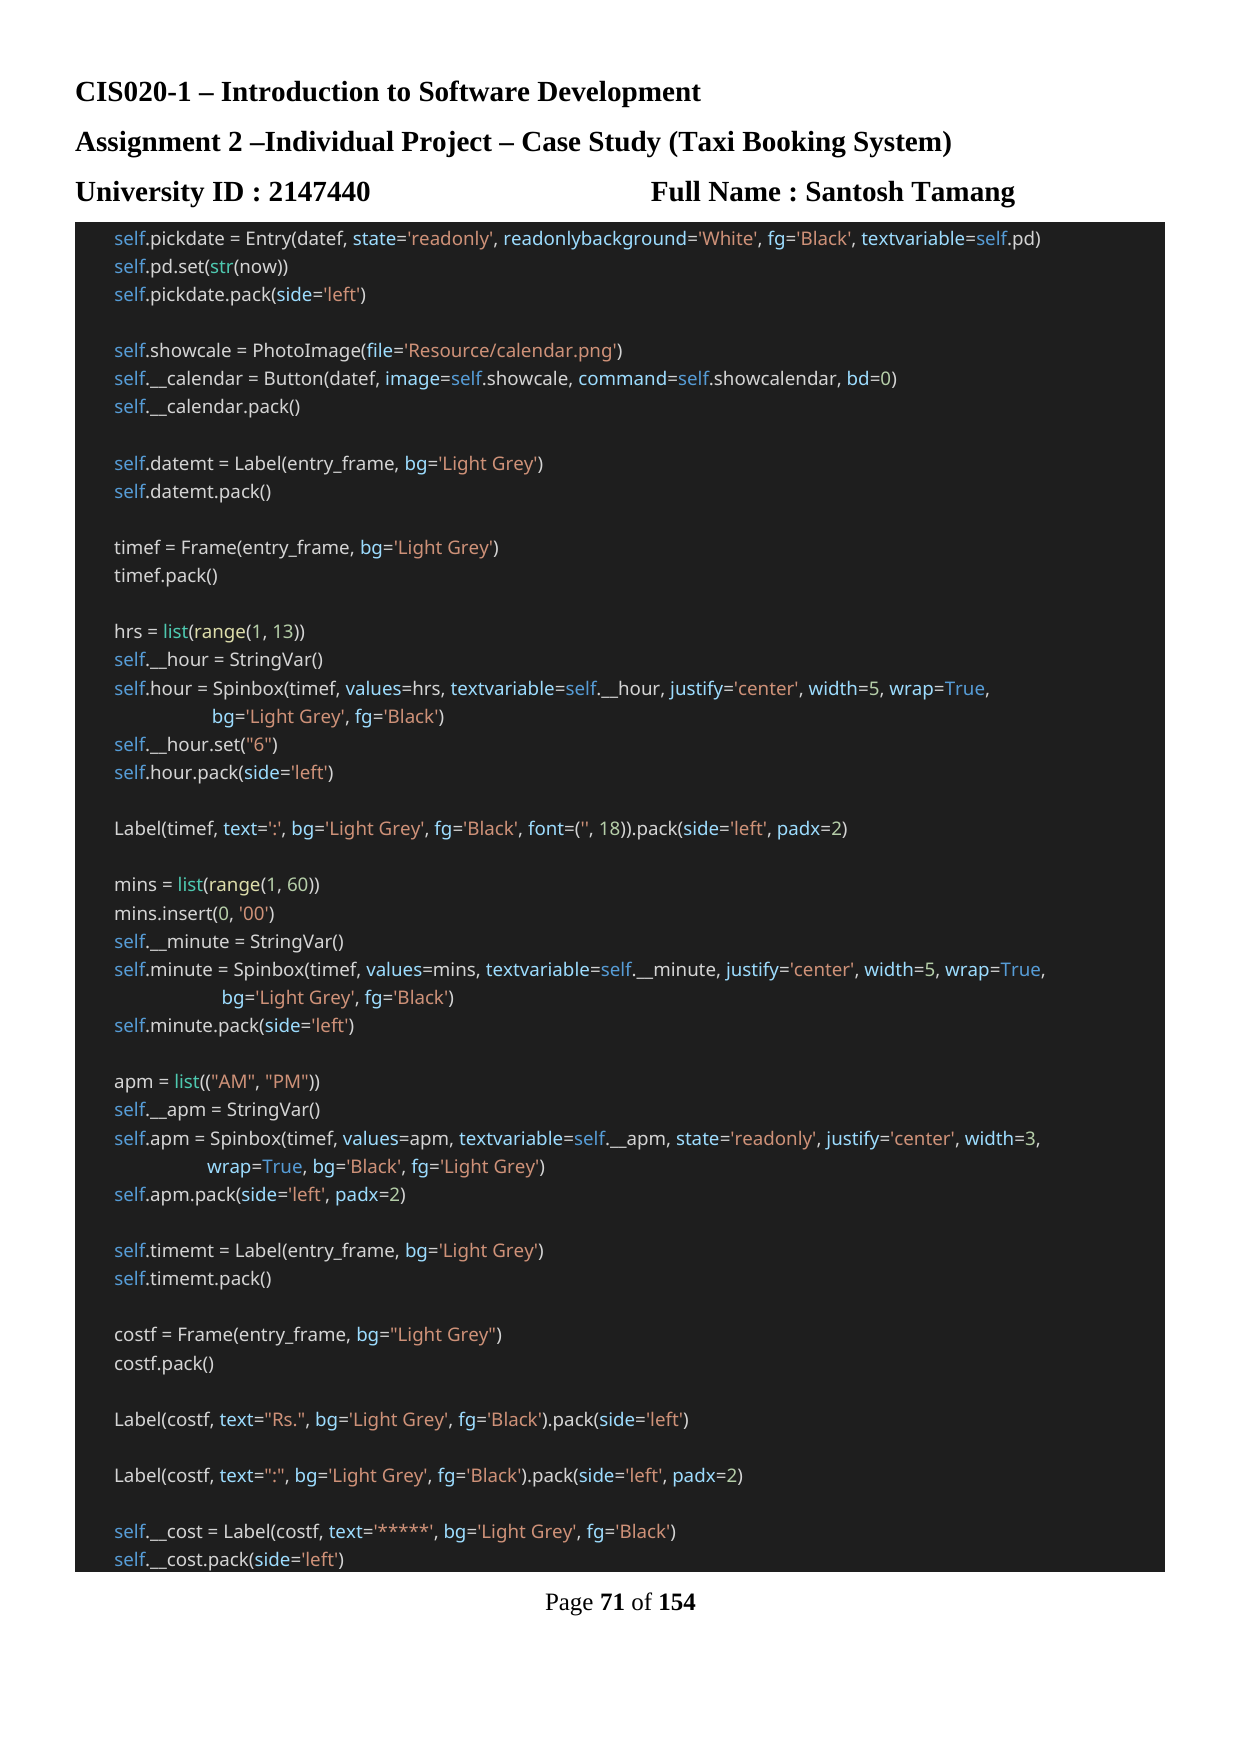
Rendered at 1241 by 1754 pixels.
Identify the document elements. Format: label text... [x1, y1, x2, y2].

text apm = list(("AM", "PM")) [75, 1066, 1165, 1094]
text costf = Frame(entry_frame, bg="Light Grey") [75, 1319, 1165, 1347]
text self.pickdate.pack(side='left') [75, 278, 1165, 307]
text self.minute = Spinbox(timef, values=mins, textvariable=self.__minute, justify='center', width=5, wrap=True, [75, 953, 1165, 982]
text Label(costf, text=":", bg='Light Grey', fg='Black').pack(side='left', padx=2) [75, 1460, 1165, 1488]
text mins.insert(0, '00') [75, 897, 1165, 925]
text Label(timef, text=':', bg='Light Grey', fg='Black', font=('', 18)).pack(side='left', padx=2) [75, 813, 1165, 841]
text timef = Frame(entry_frame, bg='Light Grey') [75, 532, 1165, 560]
text mins = list(range(1, 60)) [75, 869, 1165, 897]
text self.hour.pack(side='left') [75, 757, 1165, 785]
text bg='Light Grey', fg='Black') [75, 700, 1165, 728]
text self.__calendar.pack() [75, 391, 1165, 419]
text self.__apm = StringVar() [75, 1094, 1165, 1122]
text self.timemt = Label(entry_frame, bg='Light Grey') [75, 1235, 1165, 1263]
text self.pickdate = Entry(datef, state='readonly', readonlybackground='White', fg='Black', textvariable=self.pd) [75, 222, 1165, 250]
text self.apm = Spinbox(timef, values=apm, textvariable=self.__apm, state='readonly', justify='center', width=3, [75, 1122, 1165, 1150]
text self.__cost.pack(side='left') [75, 1544, 1165, 1572]
text bg='Light Grey', fg='Black') [75, 982, 1165, 1010]
text self.__calendar = Button(datef, image=self.showcale, command=self.showcalendar, bd=0) [75, 363, 1165, 391]
text hrs = list(range(1, 13)) [75, 616, 1165, 644]
text self.__hour = StringVar() [75, 644, 1165, 672]
text self.datemt.pack() [75, 475, 1165, 503]
text self.__hour.set("6") [75, 728, 1165, 757]
text costf.pack() [75, 1347, 1165, 1375]
text self.__minute = StringVar() [75, 925, 1165, 953]
text Label(costf, text="Rs.", bg='Light Grey', fg='Black').pack(side='left') [75, 1403, 1165, 1432]
text self.datemt = Label(entry_frame, bg='Light Grey') [75, 447, 1165, 475]
text timef.pack() [75, 560, 1165, 588]
text wrap=True, bg='Black', fg='Light Grey') [75, 1150, 1165, 1178]
text self.__cost = Label(costf, text='*****', bg='Light Grey', fg='Black') [75, 1516, 1165, 1544]
text self.pd.set(str(now)) [75, 250, 1165, 278]
text self.showcale = PhotoImage(file='Resource/calendar.png') [75, 335, 1165, 363]
text self.timemt.pack() [75, 1263, 1165, 1291]
text self.minute.pack(side='left') [75, 1010, 1165, 1038]
text self.apm.pack(side='left', padx=2) [75, 1178, 1165, 1207]
text self.hour = Spinbox(timef, values=hrs, textvariable=self.__hour, justify='center', width=5, wrap=True, [75, 672, 1165, 700]
